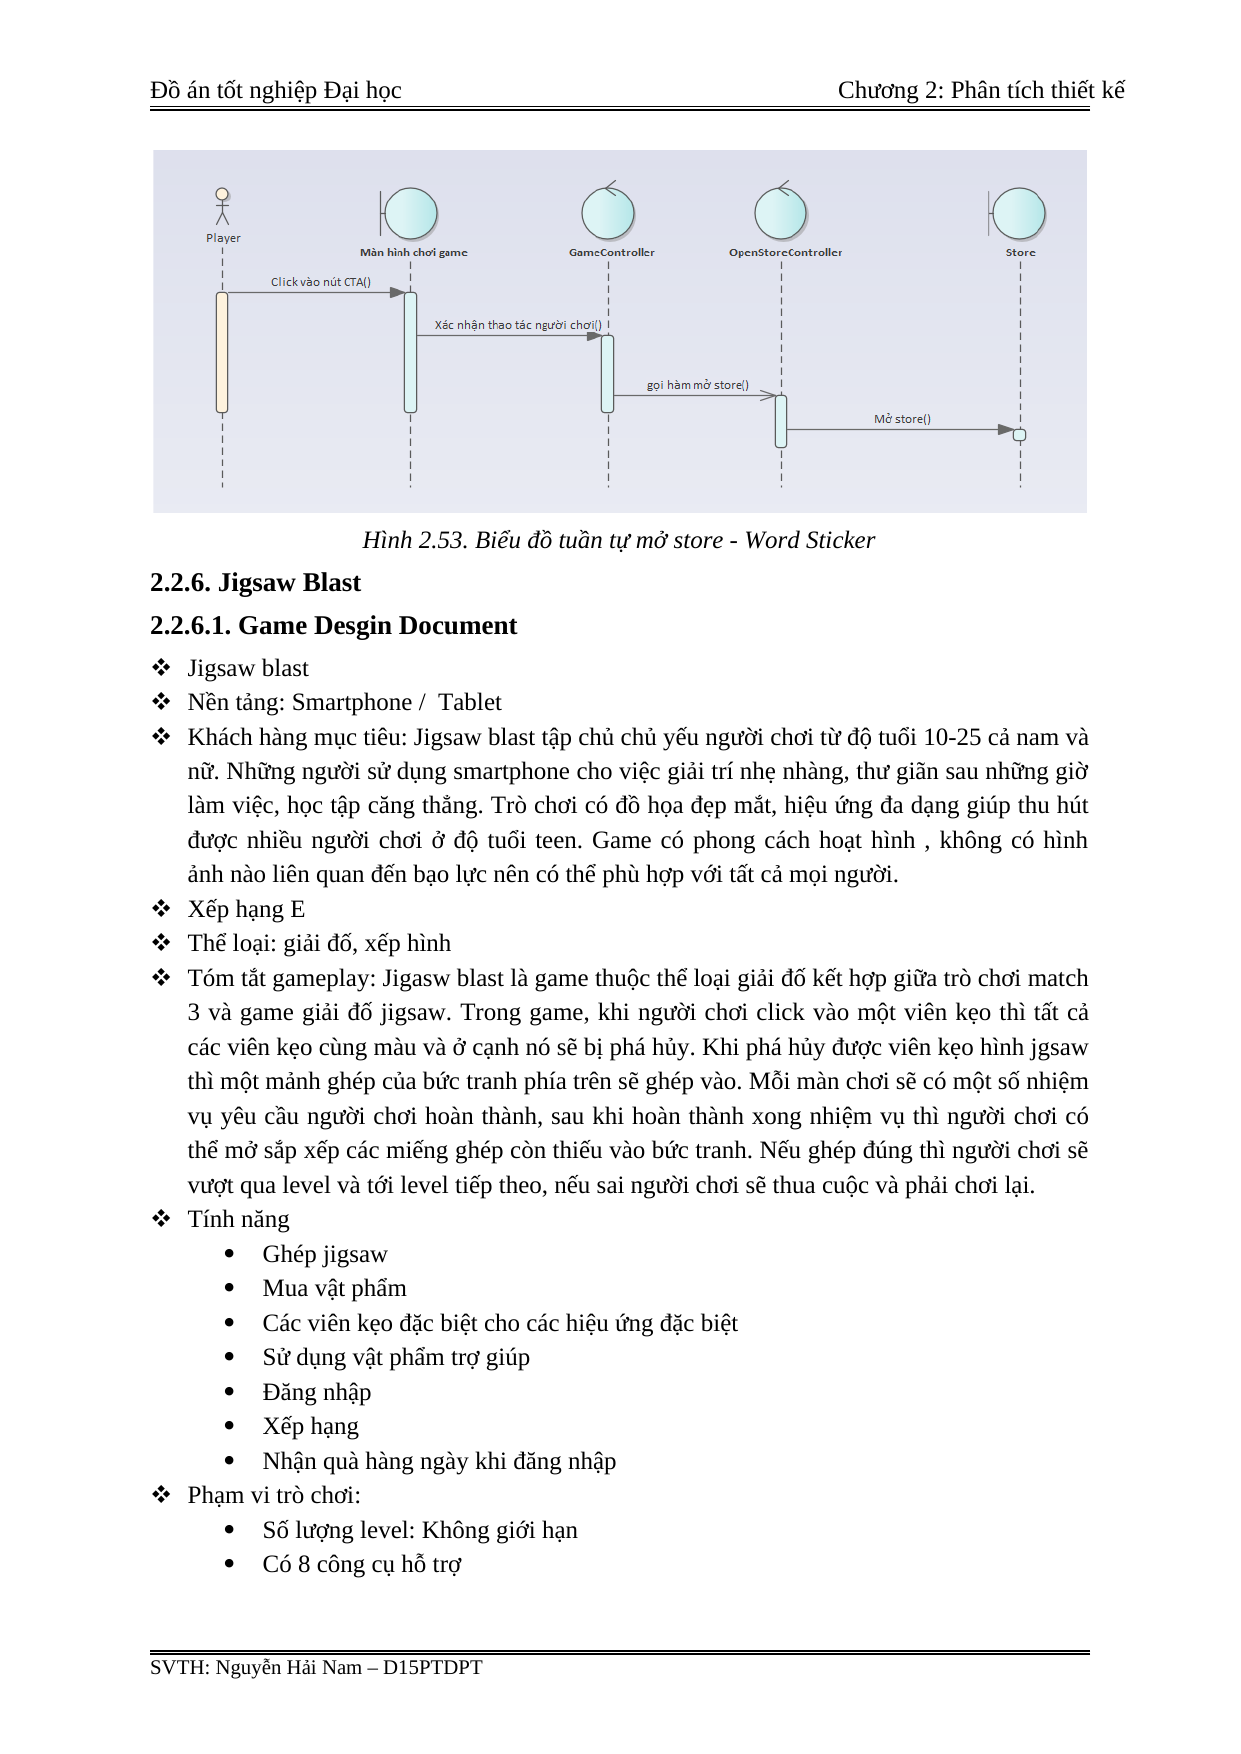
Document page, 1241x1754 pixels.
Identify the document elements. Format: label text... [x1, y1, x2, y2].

list Nền tảng: Smartphone / Tablet [150, 687, 1090, 716]
list Xếp hạng E [150, 894, 1090, 923]
list Khách hàng mục tiêu: Jigsaw blast tập chủ chủ yếu người chơi từ độ tuổi 10-25 cả nam và nữ. Những người sử dụng smartphone cho việc giải trí nhẹ nhàng, thư giãn sau những giờ làm việc, học tập căng thẳng. Trò chơi có đồ họa đẹp mắt, hiệu ứng đa dạng giúp thu hút được nhiều người chơi ở độ tuổi teen. Game có phong cách hoạt hình , không có hình ảnh nào liên quan đến bạo lực nên có thể phù hợp với tất cả mọi người. [150, 722, 1090, 888]
list Số lượng level: Không giới hạn [225, 1515, 1090, 1543]
list Thể loại: giải đố, xếp hình [150, 928, 1090, 957]
list Phạm vi trò chơi: [150, 1480, 1090, 1509]
list Các viên kẹo đặc biệt cho các hiệu ứng đặc biệt [225, 1308, 1090, 1337]
list Jigsaw blast [150, 653, 1090, 681]
subtitle 2.2.6. Jigsaw Blast [150, 566, 1090, 597]
list Ghép jigsaw [225, 1239, 1090, 1268]
list Có 8 công cụ hỗ trợ [225, 1549, 1090, 1578]
list Xếp hạng [225, 1411, 1090, 1440]
picture [153, 150, 1087, 513]
list Tóm tắt gameplay: Jigasw blast là game thuộc thể loại giải đố kết hợp giữa trò chơi match 3 và game giải đố jigsaw. Trong game, khi người chơi click vào một viên kẹo thì tất cả các viên kẹo cùng màu và ở cạnh nó sẽ bị phá hủy. Khi phá hủy được viên kẹo hình jgsaw thì một mảnh ghép của bức tranh phía trên sẽ ghép vào. Mỗi màn chơi sẽ có một số nhiệm vụ yêu cầu người chơi hoàn thành, sau khi hoàn thành xong nhiệm vụ thì người chơi có thể mở sắp xếp các miếng ghép còn thiếu vào bức tranh. Nếu ghép đúng thì người chơi sẽ vượt qua level và tới level tiếp theo, nếu sai người chơi sẽ thua cuộc và phải chơi lại. [150, 963, 1090, 1199]
list Đăng nhập [225, 1377, 1090, 1406]
text Hình 2.53. Biểu đồ tuần tự mở store - Word Sticker [150, 525, 1090, 554]
subtitle 2.2.6.1. Game Desgin Document [150, 609, 1090, 640]
list Mua vật phẩm [225, 1273, 1090, 1302]
list Sử dụng vật phẩm trợ giúp [225, 1342, 1090, 1371]
list Tính năng [150, 1204, 1090, 1233]
list Nhận quà hàng ngày khi đăng nhập [225, 1446, 1090, 1474]
